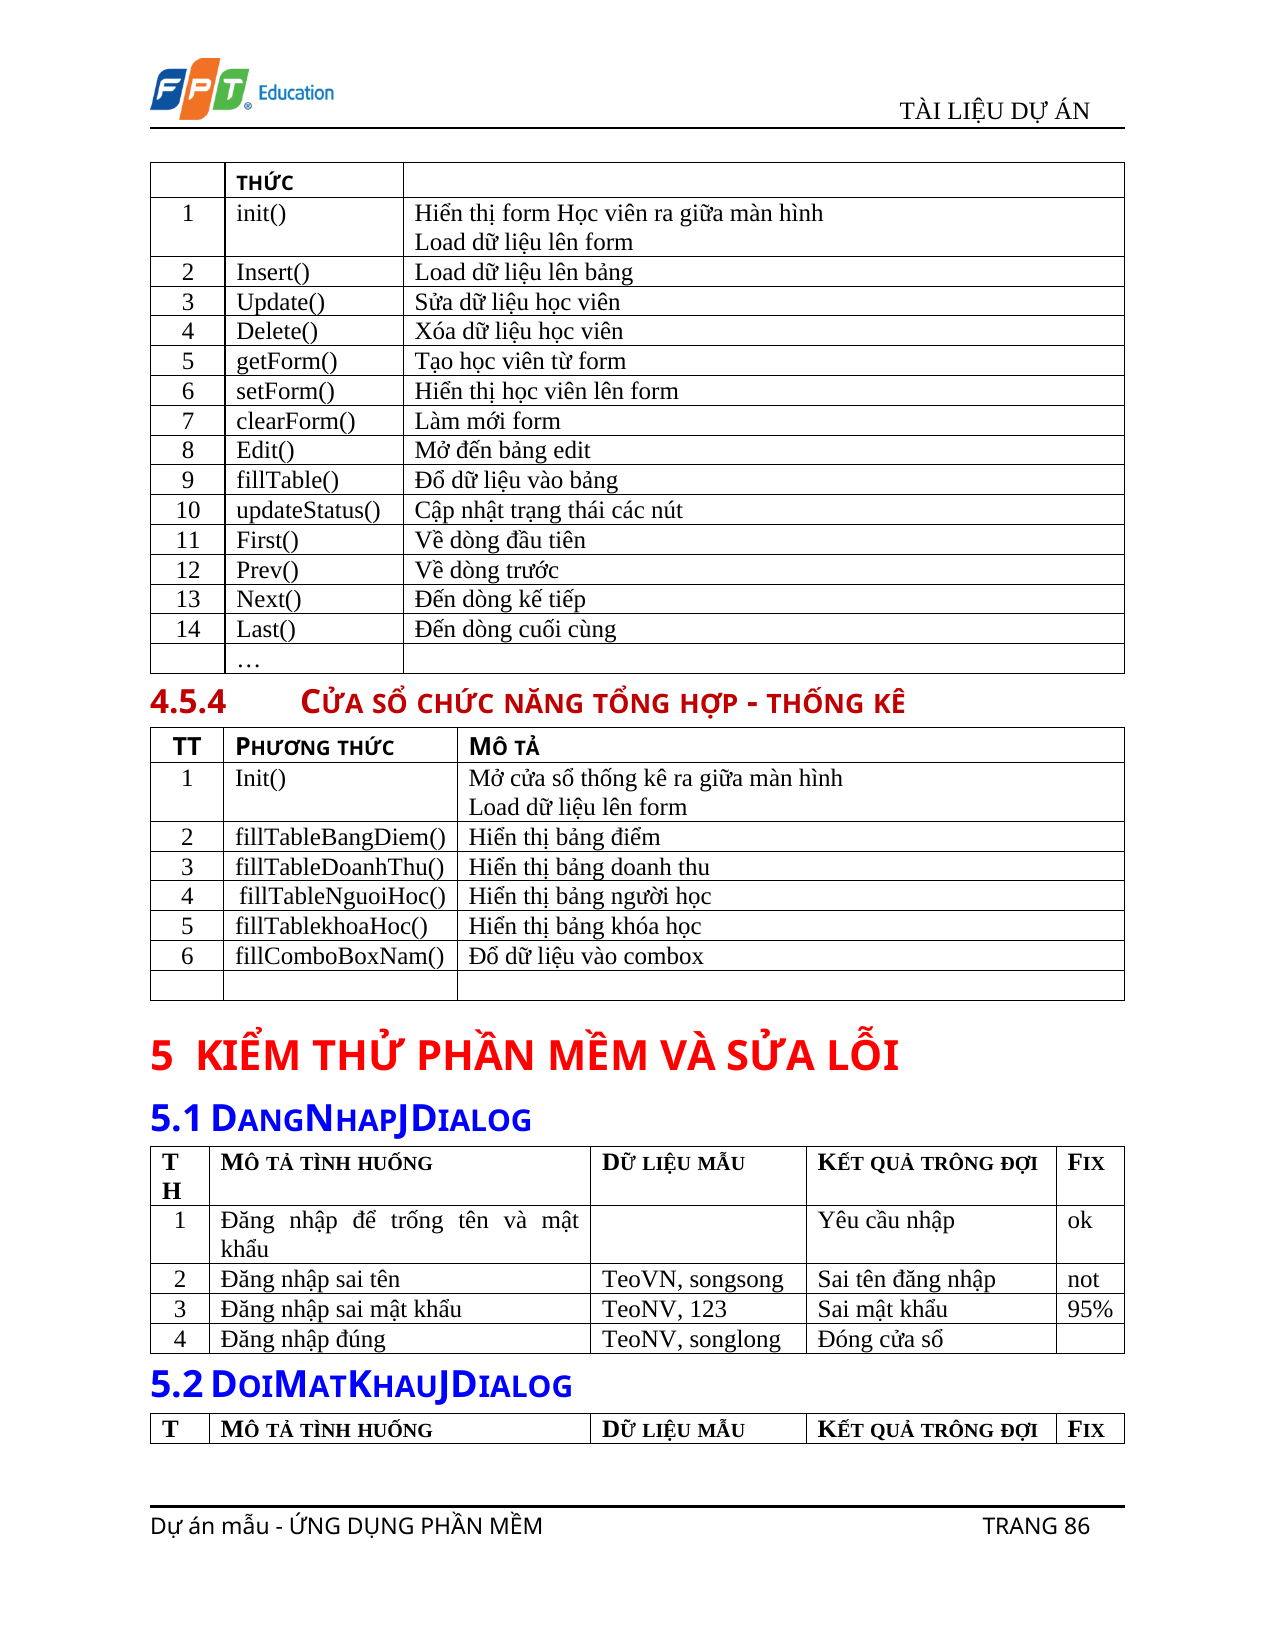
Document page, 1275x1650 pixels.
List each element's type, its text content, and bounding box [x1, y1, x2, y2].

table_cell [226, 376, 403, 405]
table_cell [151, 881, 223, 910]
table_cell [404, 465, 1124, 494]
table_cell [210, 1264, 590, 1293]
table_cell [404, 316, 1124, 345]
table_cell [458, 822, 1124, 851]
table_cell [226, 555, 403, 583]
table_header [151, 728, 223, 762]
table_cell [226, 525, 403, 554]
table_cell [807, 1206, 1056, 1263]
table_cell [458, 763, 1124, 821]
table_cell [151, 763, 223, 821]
subtitle Kiểm thử phần mềm và sửa lỗi [150, 1026, 1125, 1082]
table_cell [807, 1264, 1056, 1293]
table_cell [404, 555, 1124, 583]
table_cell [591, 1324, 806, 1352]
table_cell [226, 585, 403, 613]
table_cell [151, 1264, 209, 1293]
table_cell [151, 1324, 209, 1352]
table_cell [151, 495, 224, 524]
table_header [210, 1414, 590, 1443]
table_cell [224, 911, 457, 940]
picture [150, 58, 336, 120]
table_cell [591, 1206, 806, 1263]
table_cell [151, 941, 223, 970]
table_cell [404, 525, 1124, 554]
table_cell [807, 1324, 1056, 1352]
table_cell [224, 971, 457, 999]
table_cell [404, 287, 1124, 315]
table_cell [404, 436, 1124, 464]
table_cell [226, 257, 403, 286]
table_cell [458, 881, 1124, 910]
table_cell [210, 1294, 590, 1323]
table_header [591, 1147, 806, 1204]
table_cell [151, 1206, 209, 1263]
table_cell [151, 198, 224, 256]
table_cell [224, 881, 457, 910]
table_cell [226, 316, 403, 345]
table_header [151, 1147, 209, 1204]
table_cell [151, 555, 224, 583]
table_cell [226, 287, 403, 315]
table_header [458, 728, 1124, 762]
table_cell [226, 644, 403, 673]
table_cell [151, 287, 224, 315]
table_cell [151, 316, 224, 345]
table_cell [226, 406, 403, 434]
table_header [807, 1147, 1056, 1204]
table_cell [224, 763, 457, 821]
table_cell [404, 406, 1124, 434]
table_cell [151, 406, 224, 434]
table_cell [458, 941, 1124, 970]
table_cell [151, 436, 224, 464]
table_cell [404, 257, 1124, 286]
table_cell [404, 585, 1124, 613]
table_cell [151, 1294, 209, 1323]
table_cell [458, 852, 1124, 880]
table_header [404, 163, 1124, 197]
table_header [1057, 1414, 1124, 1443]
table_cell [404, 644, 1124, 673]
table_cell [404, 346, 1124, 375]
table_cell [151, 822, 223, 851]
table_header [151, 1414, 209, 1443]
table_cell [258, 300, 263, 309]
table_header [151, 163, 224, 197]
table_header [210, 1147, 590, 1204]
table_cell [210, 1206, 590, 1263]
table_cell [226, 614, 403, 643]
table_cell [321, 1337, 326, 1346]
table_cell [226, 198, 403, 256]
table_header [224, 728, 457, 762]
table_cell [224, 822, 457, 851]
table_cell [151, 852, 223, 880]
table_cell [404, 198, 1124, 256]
subtitle DangNhapJDialog [150, 1091, 1125, 1142]
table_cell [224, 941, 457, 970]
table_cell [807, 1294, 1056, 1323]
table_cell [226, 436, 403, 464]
subtitle Cửa sổ chức năng tổng hợp - thống kê [150, 678, 1125, 723]
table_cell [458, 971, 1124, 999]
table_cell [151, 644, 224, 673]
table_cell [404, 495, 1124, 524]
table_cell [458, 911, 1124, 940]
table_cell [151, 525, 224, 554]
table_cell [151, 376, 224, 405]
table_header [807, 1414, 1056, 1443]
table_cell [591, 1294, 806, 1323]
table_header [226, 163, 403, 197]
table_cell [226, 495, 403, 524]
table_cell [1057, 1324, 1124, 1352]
subtitle DoiMatKhauJDialog [150, 1358, 1125, 1409]
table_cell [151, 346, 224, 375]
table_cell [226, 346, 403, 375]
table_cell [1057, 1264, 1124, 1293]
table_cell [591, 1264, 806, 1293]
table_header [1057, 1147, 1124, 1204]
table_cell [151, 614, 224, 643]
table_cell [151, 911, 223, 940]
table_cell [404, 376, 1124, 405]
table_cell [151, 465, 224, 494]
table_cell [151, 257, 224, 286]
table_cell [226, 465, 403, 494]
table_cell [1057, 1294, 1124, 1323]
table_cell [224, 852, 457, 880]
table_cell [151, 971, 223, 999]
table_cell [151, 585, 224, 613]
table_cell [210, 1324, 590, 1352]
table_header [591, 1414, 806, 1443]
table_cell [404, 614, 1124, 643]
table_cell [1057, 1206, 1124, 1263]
